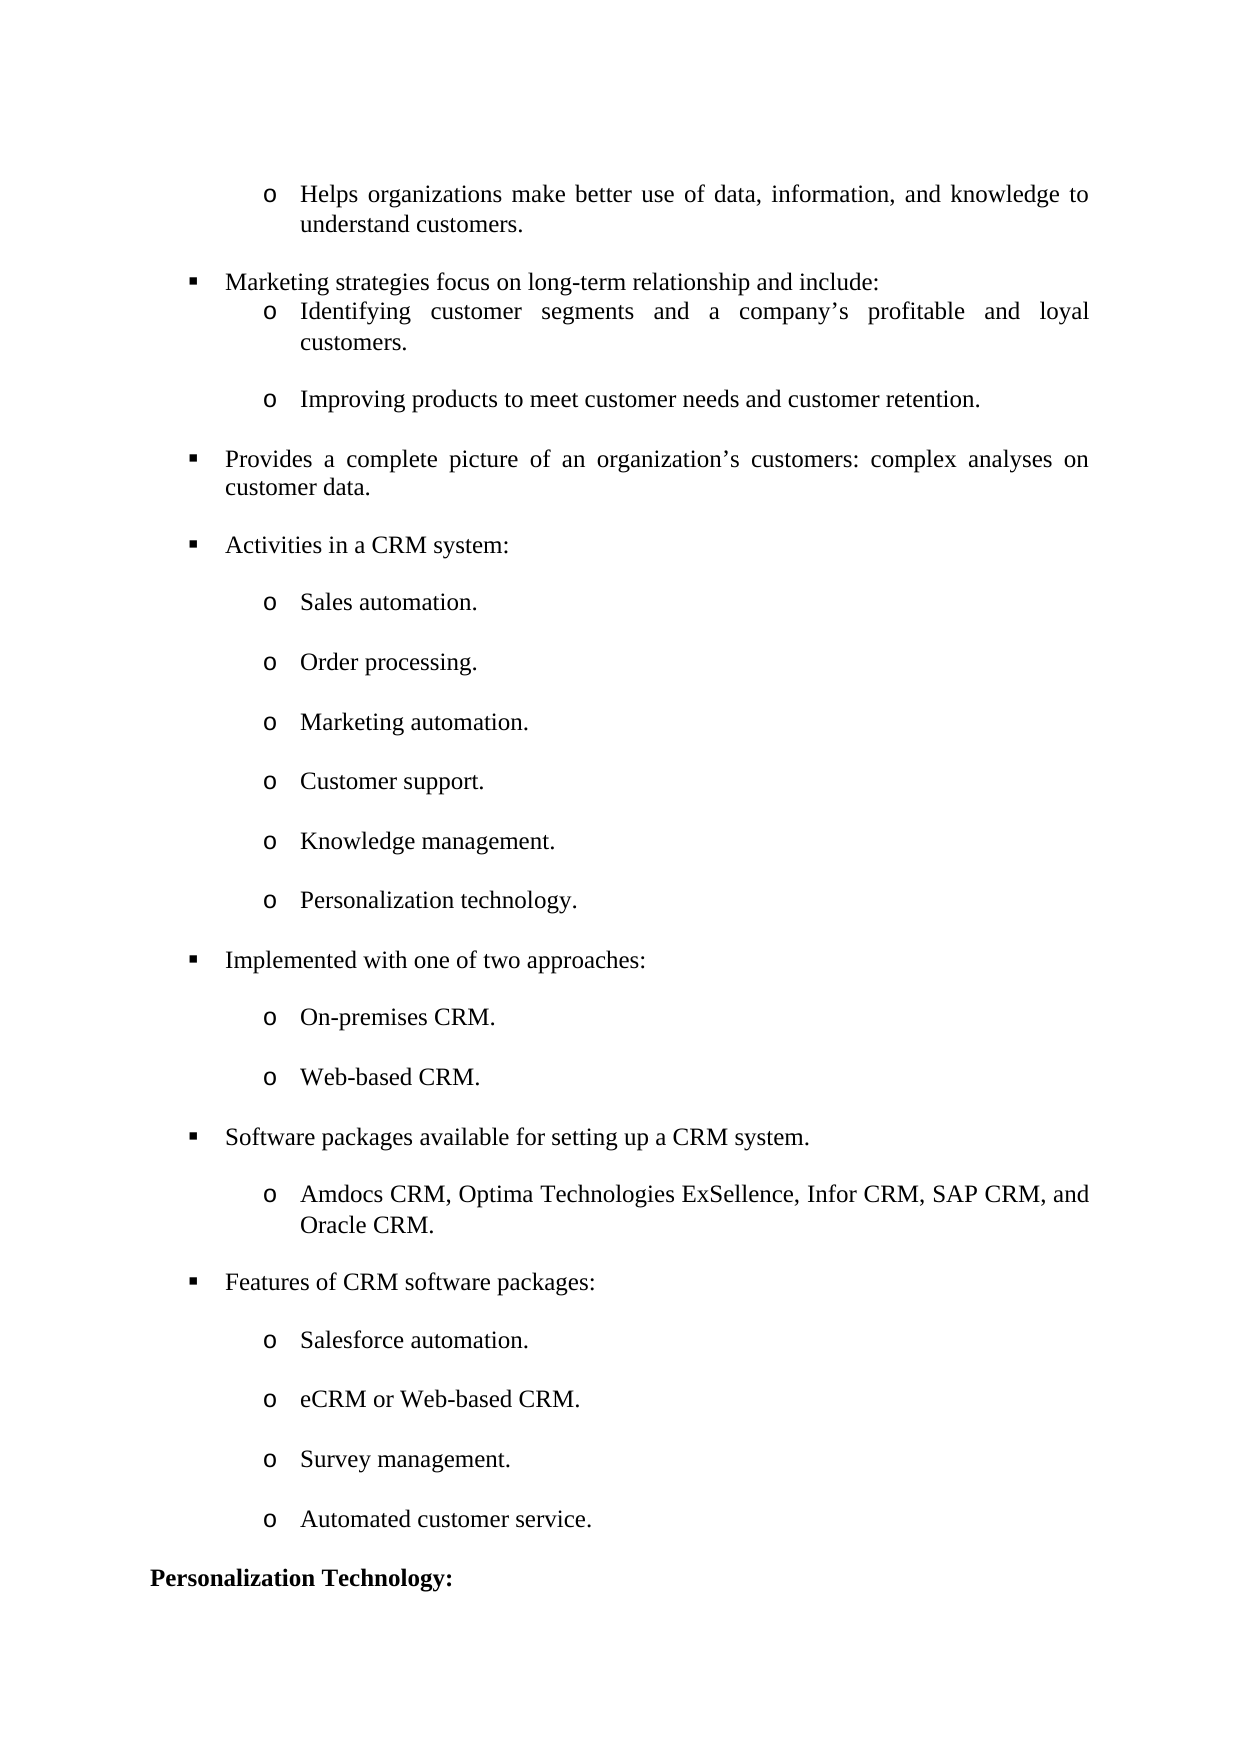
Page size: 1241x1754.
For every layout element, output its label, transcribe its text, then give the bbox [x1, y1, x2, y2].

list Sales automation. [262, 587, 1090, 618]
list Personalization technology. [262, 885, 1090, 916]
list Marketing automation. [262, 707, 1090, 737]
list Salesforce automation. [262, 1325, 1090, 1356]
list Improving products to meet customer needs and customer retention. [262, 384, 1090, 415]
list Software packages available for setting up a CRM system. [187, 1122, 1090, 1150]
list Marketing strategies focus on long-term relationship and include: [187, 267, 1090, 296]
text Personalization Technology: [150, 1563, 1090, 1592]
list Activities in a CRM system: [187, 530, 1090, 559]
list Web-based CRM. [262, 1062, 1090, 1093]
list Customer support. [262, 766, 1090, 797]
list Features of CRM software packages: [187, 1267, 1090, 1296]
list Provides a complete picture of an organization’s customers: complex analyses on customer data. [187, 444, 1090, 501]
list eCRM or Web-based CRM. [262, 1384, 1090, 1415]
list Helps organizations make better use of data, information, and knowledge to understand customers. [262, 179, 1090, 238]
list Order processing. [262, 647, 1090, 678]
list Survey management. [262, 1444, 1090, 1475]
list Amdocs CRM, Optima Technologies ExSellence, Infor CRM, SAP CRM, and Oracle CRM. [262, 1179, 1090, 1239]
list On-premises CRM. [262, 1002, 1090, 1033]
list Knowledge management. [262, 826, 1090, 857]
list Identifying customer segments and a company’s profitable and loyal customers. [262, 296, 1090, 355]
list Implemented with one of two approaches: [187, 945, 1090, 974]
list Automated customer service. [262, 1504, 1090, 1534]
